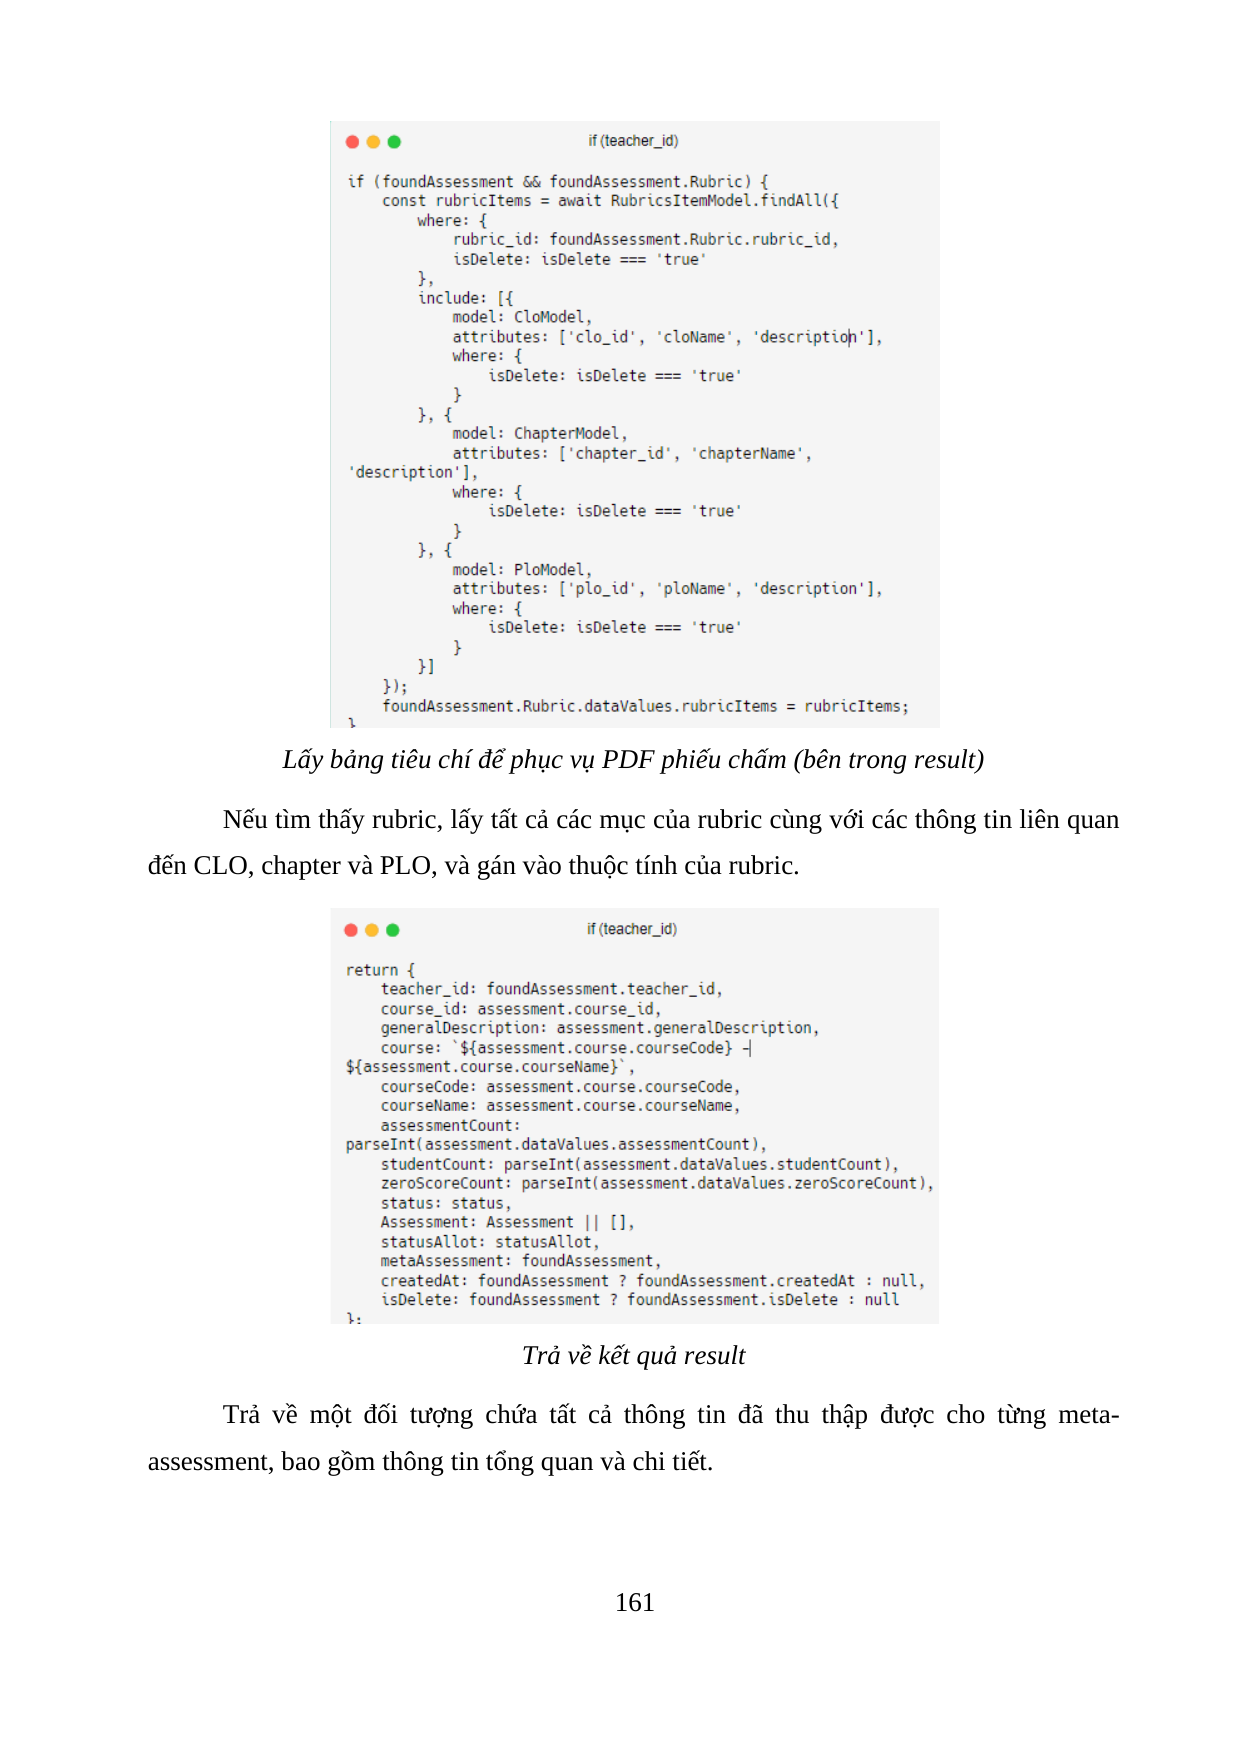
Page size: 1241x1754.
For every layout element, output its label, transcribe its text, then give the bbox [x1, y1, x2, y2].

picture [330, 121, 940, 728]
picture [330, 908, 940, 1324]
text Lấy bảng tiêu chí để phục vụ PDF phiếu chấm (bên trong result) [148, 743, 1122, 775]
text Trả về một đối tượng chứa tất cả thông tin đã thu thập được cho từng meta-assessment, bao gồm thông tin tổng quan và chi tiết. [148, 1398, 1122, 1476]
text Nếu tìm thấy rubric, lấy tất cả các mục của rubric cùng với các thông tin liên quan đến CLO, chapter và PLO, và gán vào thuộc tính của rubric. [148, 803, 1122, 881]
text Trả về kết quả result [148, 1339, 1122, 1370]
